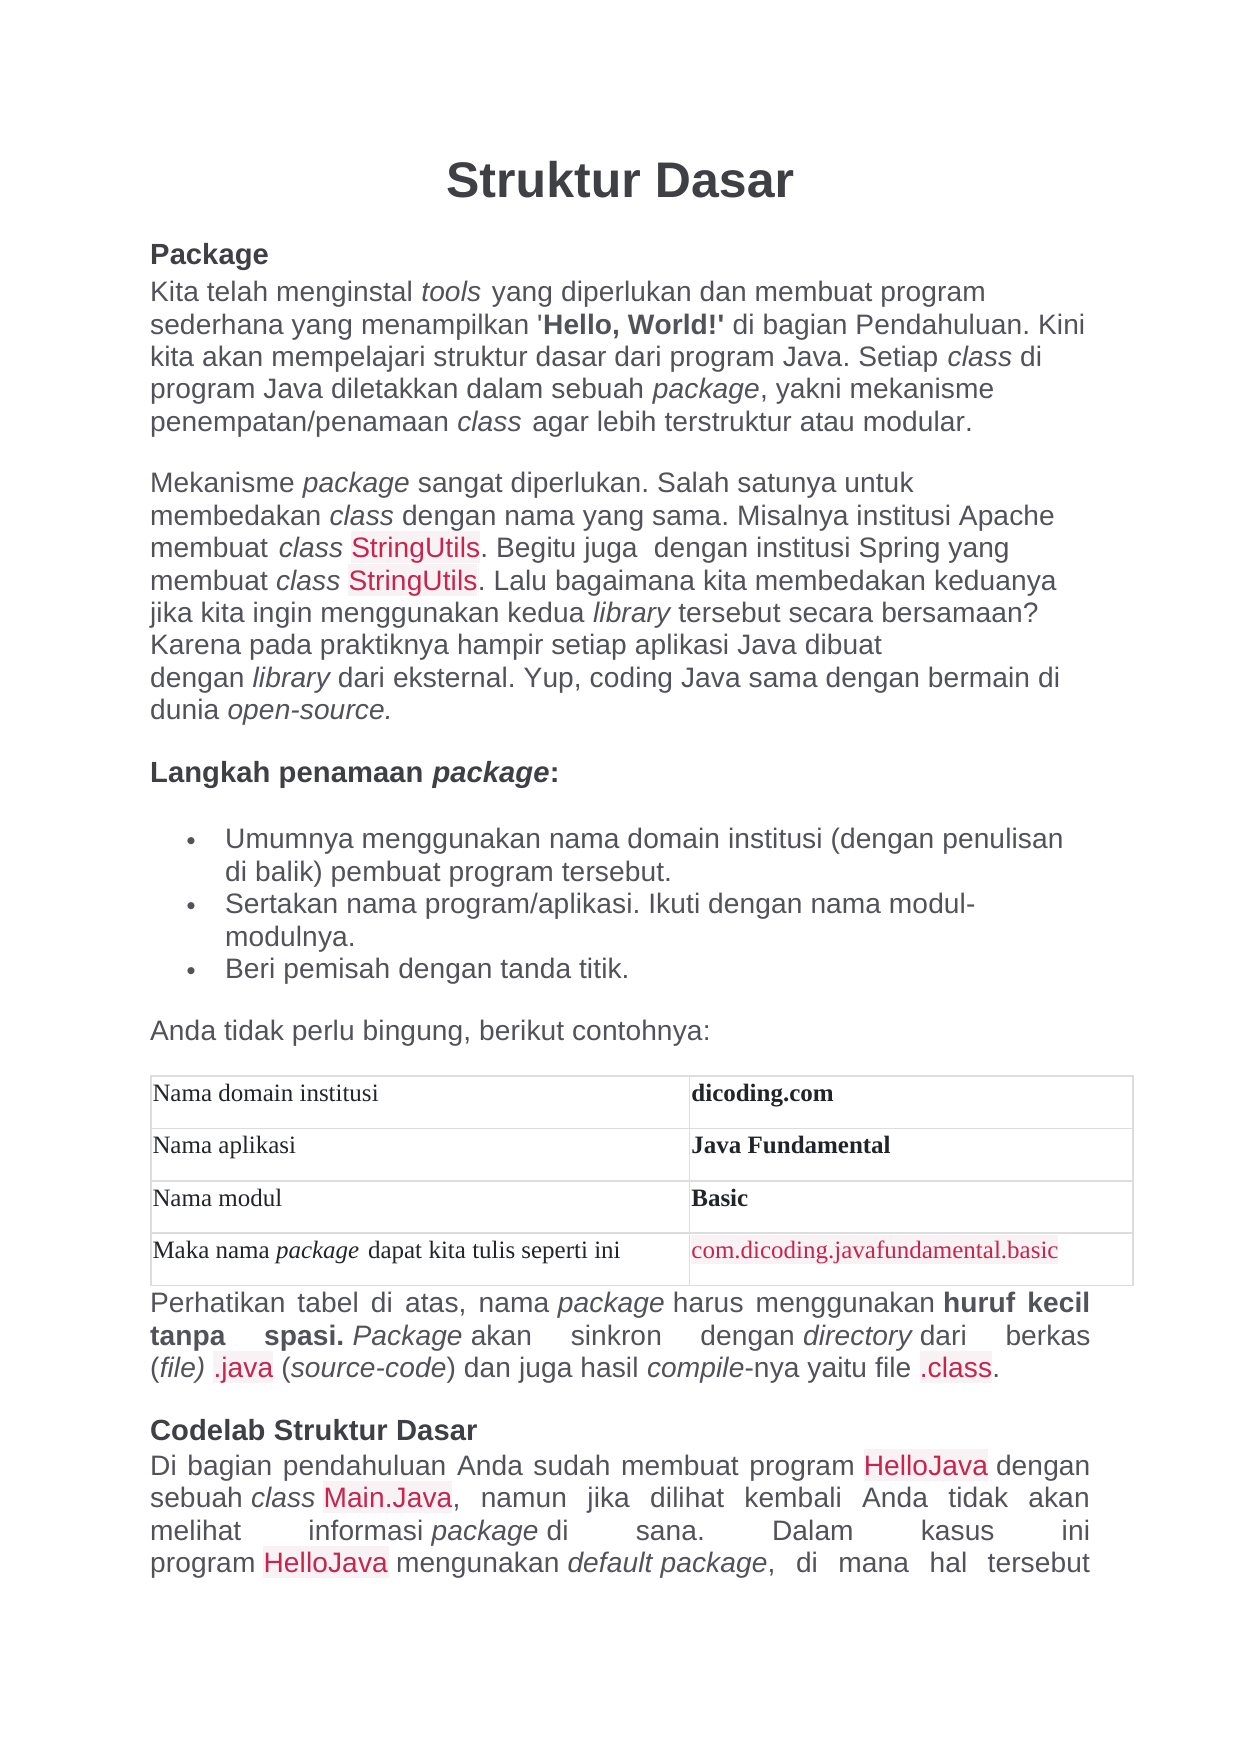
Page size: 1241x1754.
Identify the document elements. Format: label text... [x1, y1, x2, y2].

text Perhatikan tabel di atas, nama package harus menggunakan huruf kecil tanpa spasi. Package akan sinkron dengan directory dari berkas (file) .java (source-code) dan juga hasil compile-nya yaitu file .class. [150, 1286, 1090, 1383]
subtitle Package [150, 237, 1090, 270]
subtitle Langkah penamaan package: [150, 755, 1090, 788]
text Mekanisme package sangat diperlukan. Salah satunya untuk membedakan class dengan nama yang sama. Misalnya institusi Apache membuat class StringUtils. Begitu juga dengan institusi Spring yang membuat class StringUtils. Lalu bagaimana kita membedakan keduanya jika kita ingin menggunakan kedua library tersebut secara bersamaan? Karena pada praktiknya hampir setiap aplikasi Java dibuat dengan library dari eksternal. Yup, coding Java sama dengan bermain di dunia open-source. [150, 466, 1090, 726]
table_cell Maka nama package dapat kita tulis seperti ini [152, 1234, 689, 1285]
text Anda tidak perlu bingung, berikut contohnya: [150, 1013, 1090, 1046]
table_cell Nama modul [152, 1182, 689, 1232]
table_cell Basic [690, 1182, 1132, 1232]
text Kita telah menginstal tools yang diperlukan dan membuat program sederhana yang menampilkan 'Hello, World!' di bagian Pendahuluan. Kini kita akan mempelajari struktur dasar dari program Java. Setiap class di program Java diletakkan dalam sebuah package, yakni mekanisme penempatan/penamaan class agar lebih terstruktur atau modular. [150, 275, 1090, 437]
list Beri pemisah dengan tanda titik. [187, 952, 1090, 984]
table_header dicoding.com [690, 1077, 1132, 1127]
list Umumnya menggunakan nama domain institusi (dengan penulisan di balik) pembuat program tersebut. [187, 822, 1090, 887]
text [150, 1449, 1090, 1578]
table_cell com.dicoding.javafundamental.basic [690, 1234, 1132, 1285]
list Sertakan nama program/aplikasi. Ikuti dengan nama modul-modulnya. [187, 887, 1090, 952]
table_cell Java Fundamental [690, 1129, 1132, 1180]
table_cell Nama aplikasi [152, 1129, 689, 1180]
subtitle Codelab Struktur Dasar [150, 1413, 1090, 1446]
table_header Nama domain institusi [152, 1077, 689, 1127]
subtitle Struktur Dasar [150, 150, 1090, 207]
